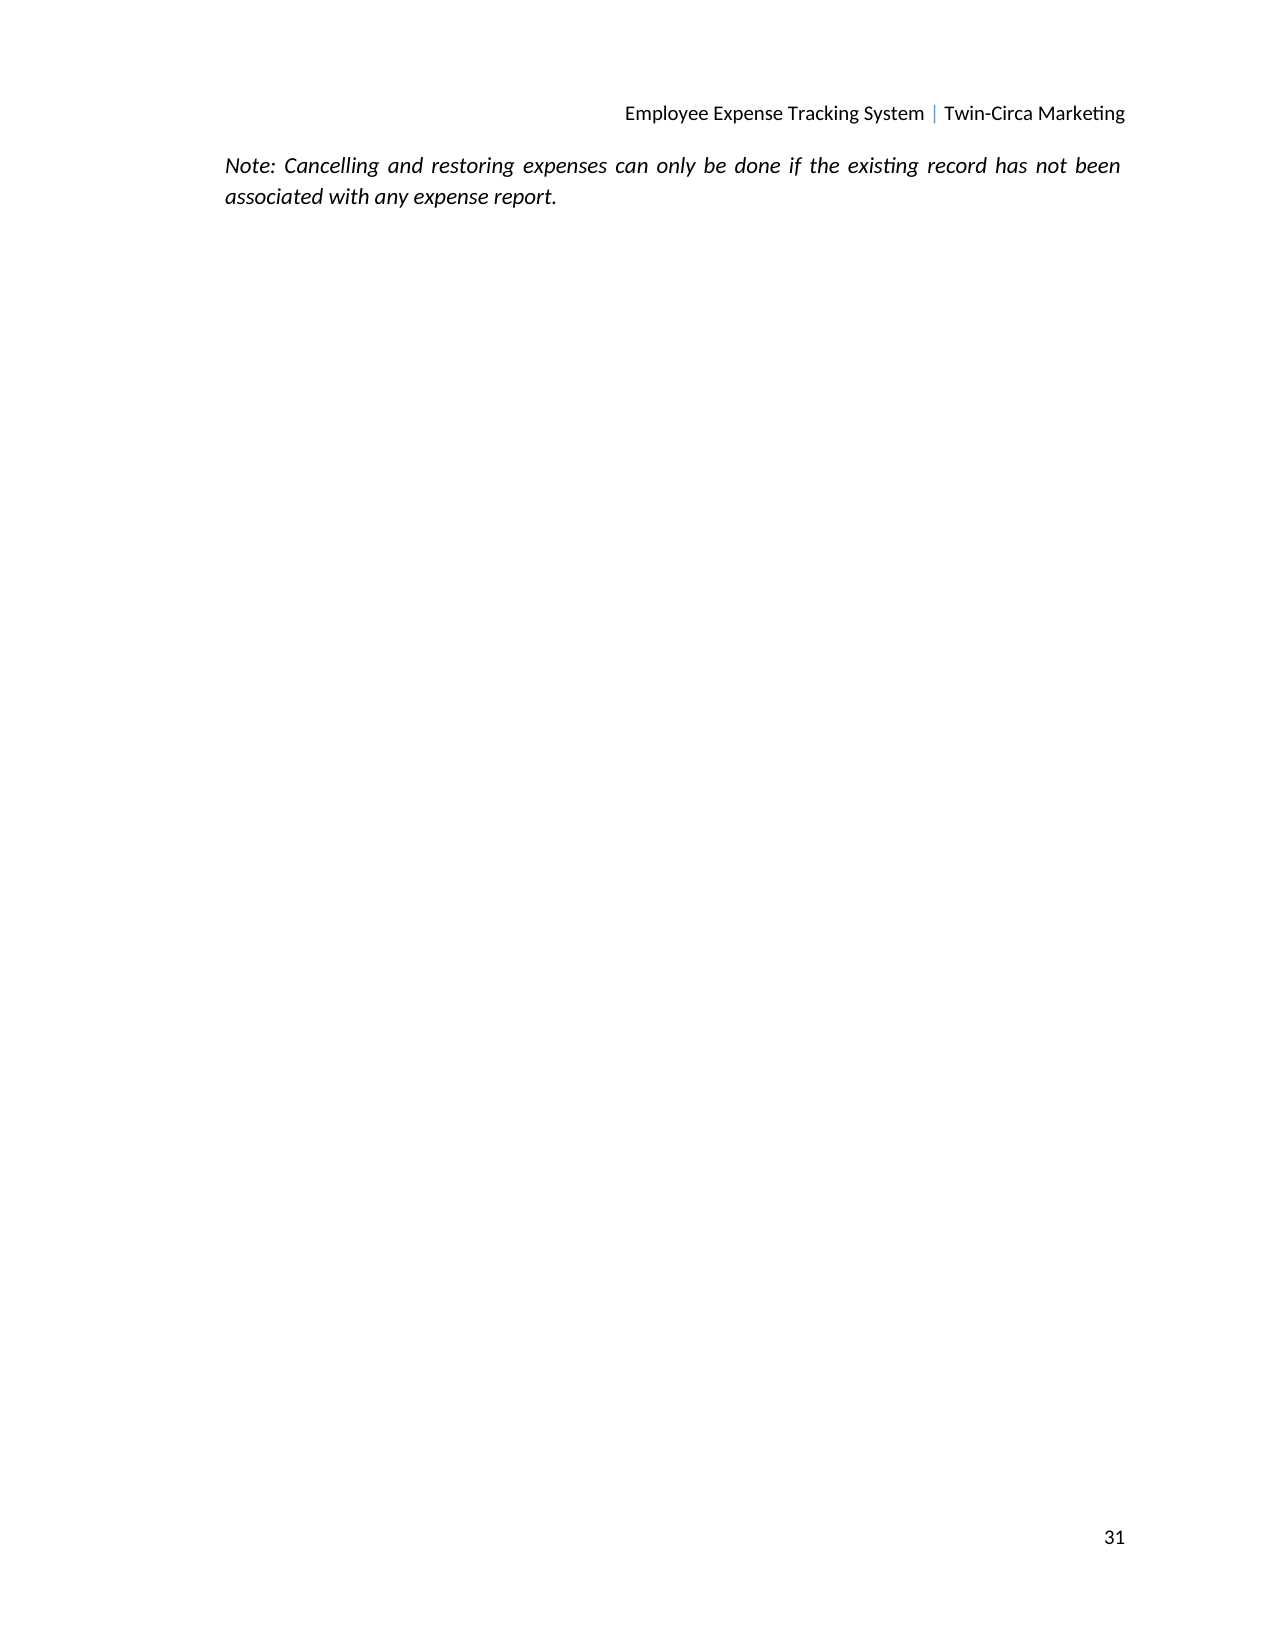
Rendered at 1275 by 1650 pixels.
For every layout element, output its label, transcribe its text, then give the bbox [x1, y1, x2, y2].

text Note: Cancelling and restoring expenses can only be done if the existing record has not been associated with any expense report. [225, 151, 1125, 210]
